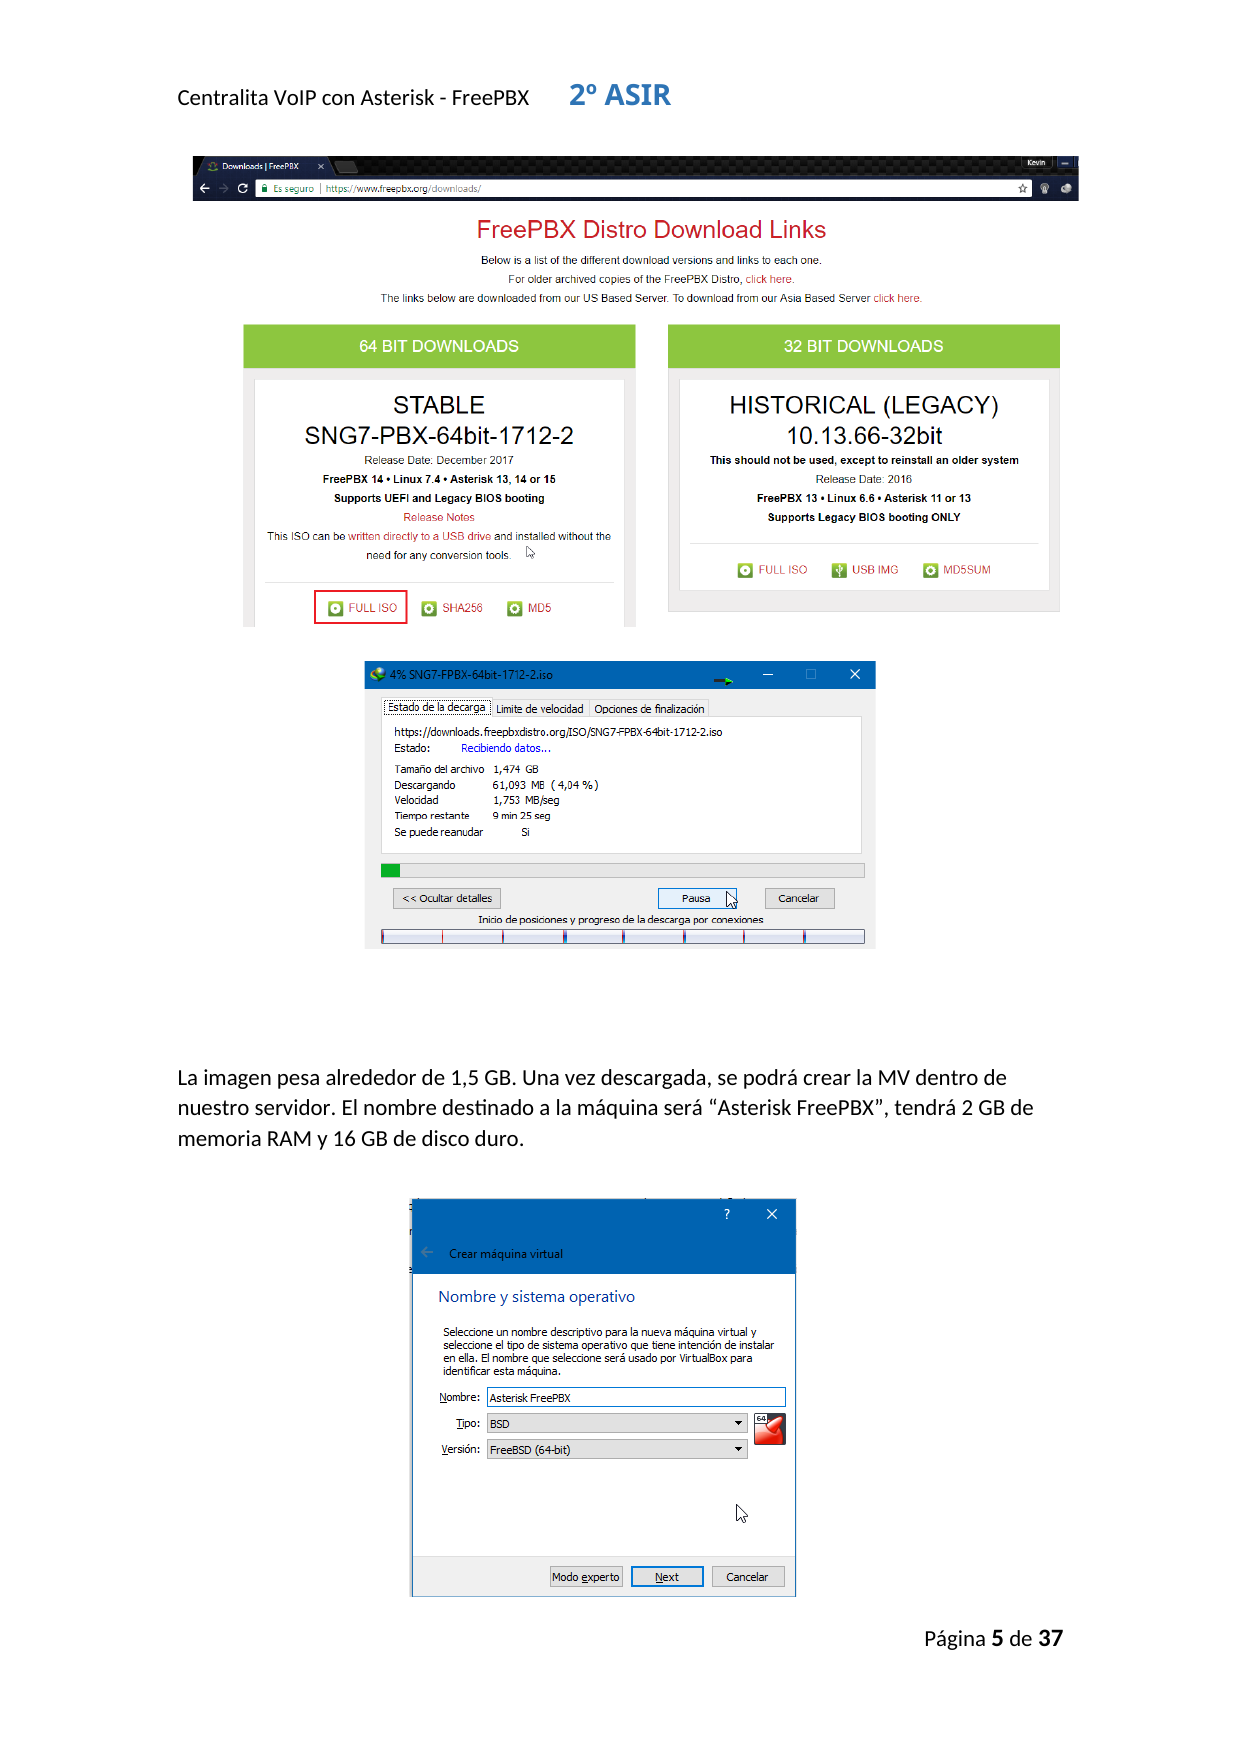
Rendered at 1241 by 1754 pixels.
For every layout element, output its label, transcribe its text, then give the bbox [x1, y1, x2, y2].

picture [409, 1198, 797, 1597]
picture [364, 661, 876, 949]
picture [192, 156, 1079, 627]
text La imagen pesa alrededor de 1,5 GB. Una vez descargada, se podrá crear la MV dentro de nuestro servidor. El nombre destinado a la máquina será “Asterisk FreePBX”, tendrá 2 GB de memoria RAM y 16 GB de disco duro. [177, 1063, 1063, 1152]
